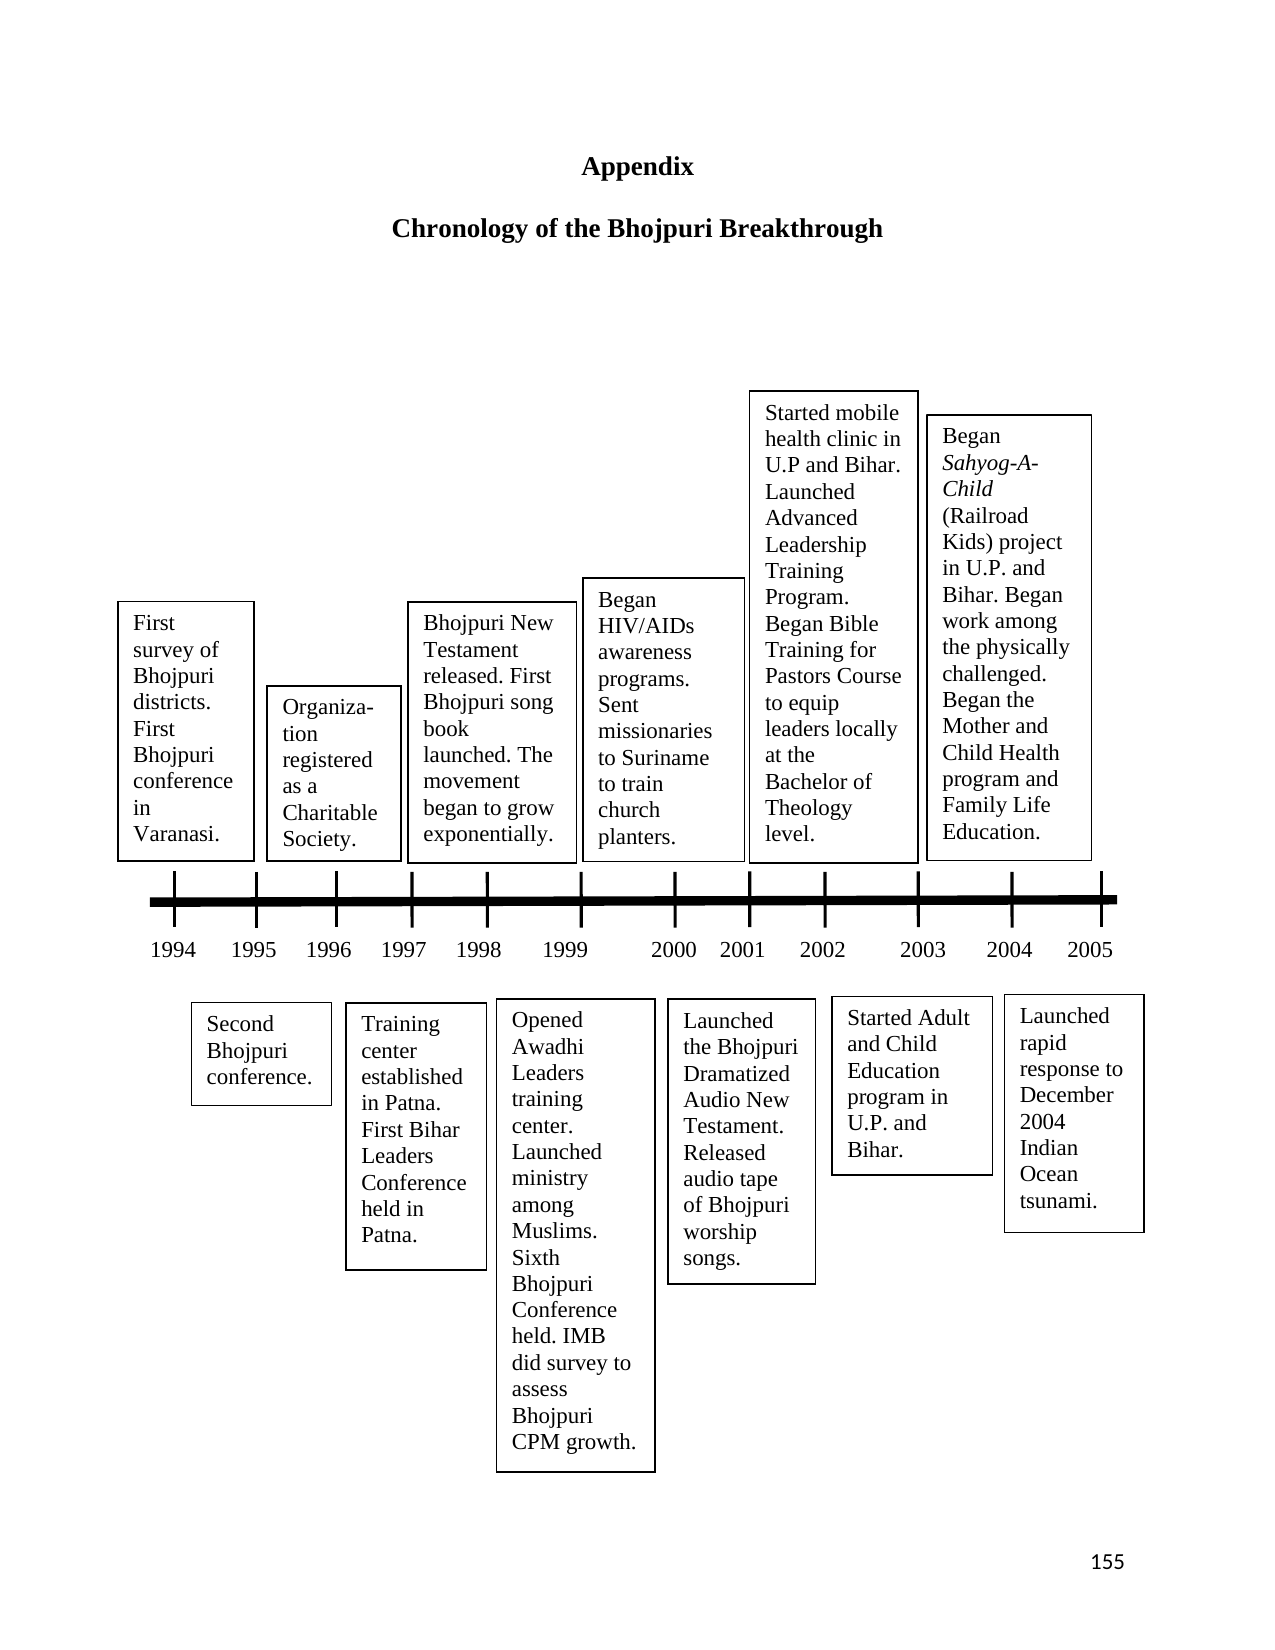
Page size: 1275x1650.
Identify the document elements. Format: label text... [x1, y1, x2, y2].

text Chronology of the Bhojpuri Breakthrough [150, 212, 1125, 243]
text Appendix [150, 150, 1125, 181]
text 1994 1995 1996 1997 1998 1999 2000 2001 2002 2003 2004 2005 [150, 936, 1125, 962]
